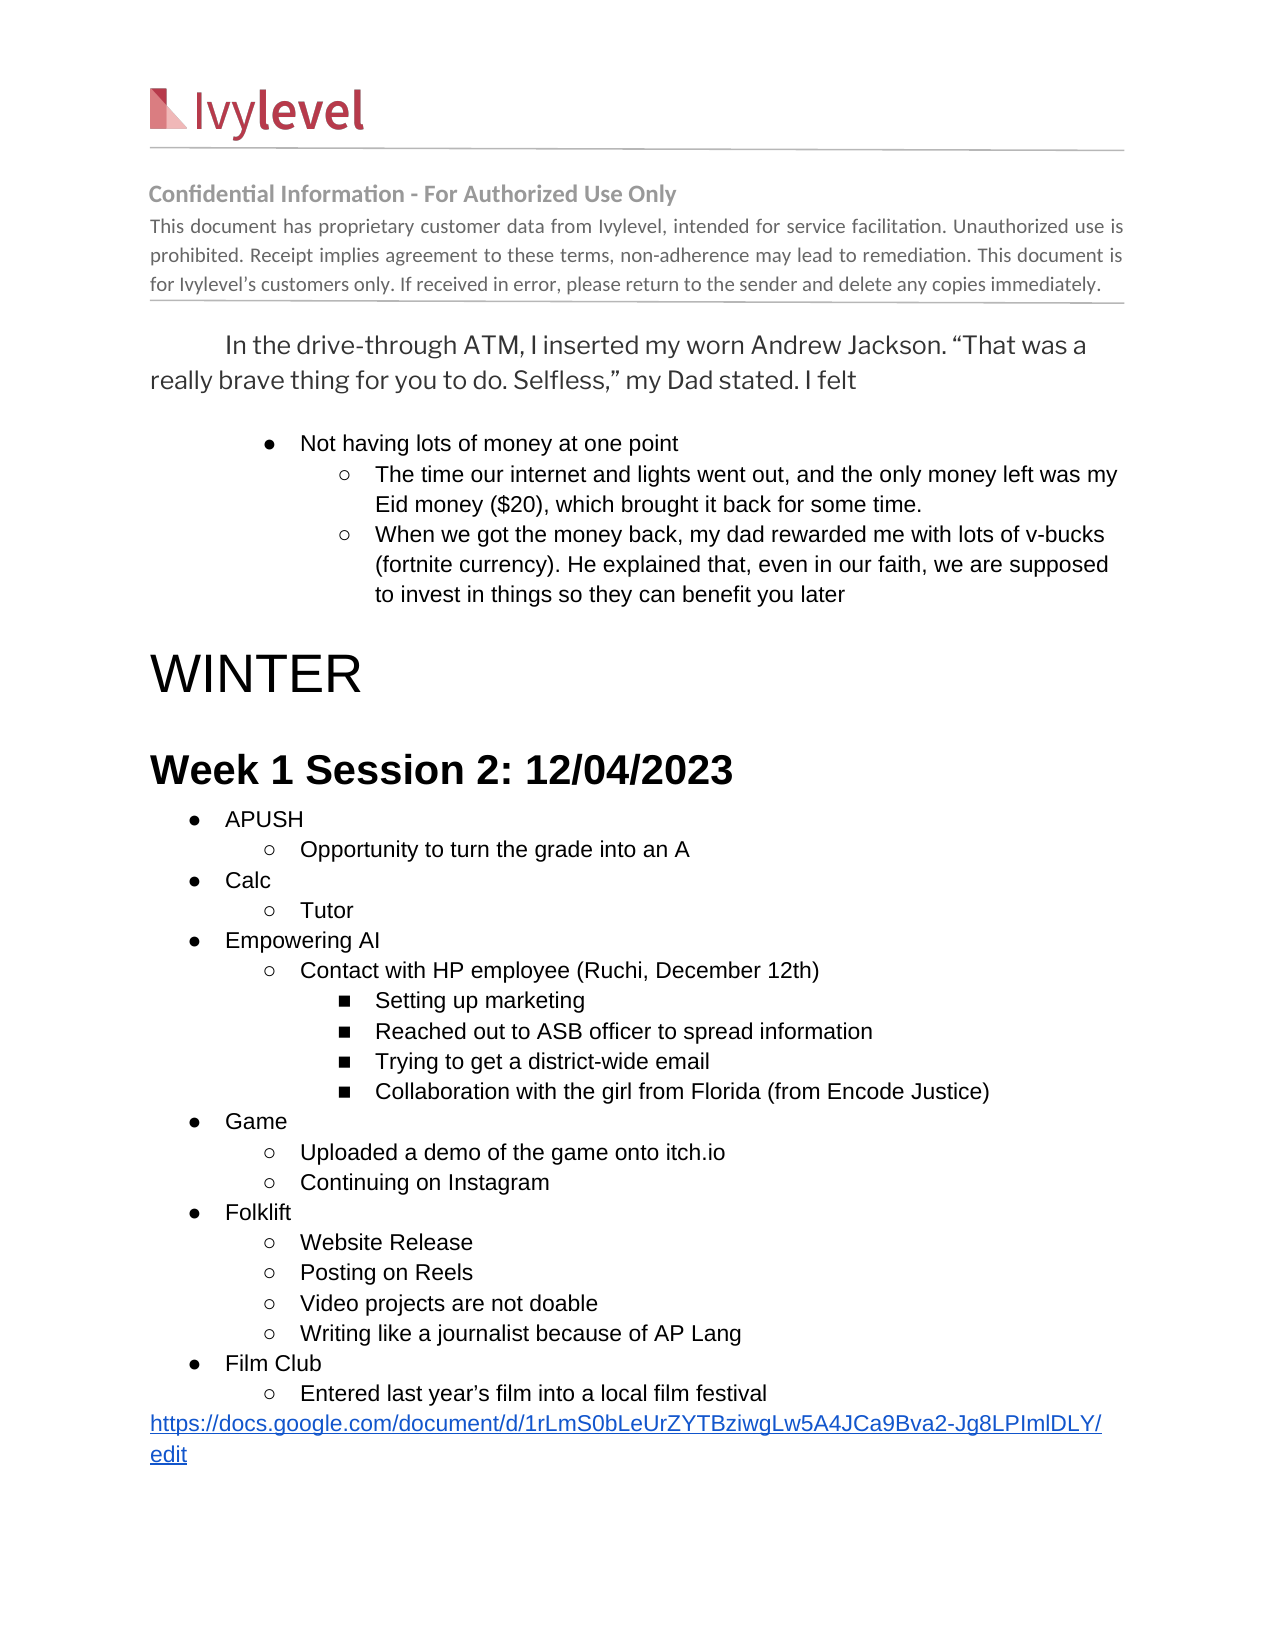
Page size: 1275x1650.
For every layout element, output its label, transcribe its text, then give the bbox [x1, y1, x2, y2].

list Video projects are not doable [262, 1289, 1125, 1316]
list Film Club [187, 1350, 1125, 1376]
list Setting up marketing [337, 987, 1125, 1014]
list Game [187, 1108, 1125, 1134]
list Reached out to ASB officer to spread information [337, 1018, 1125, 1044]
list Website Release [262, 1229, 1125, 1255]
text https://docs.google.com/document/d/1rLmS0bLeUrZYTBziwgLw5A4JCa9Bva2-Jg8LPImlDLY/edit [150, 1410, 1125, 1467]
list Collaboration with the girl from Florida (from Encode Justice) [337, 1078, 1125, 1104]
list Continuing on Instagram [262, 1169, 1125, 1195]
list Folklift [187, 1199, 1125, 1225]
list Writing like a journalist because of AP Lang [262, 1320, 1125, 1346]
subtitle Week 1 Session 2: 12/04/2023 [150, 746, 1125, 794]
list Calc [187, 867, 1125, 893]
picture [150, 75, 365, 144]
list Trying to get a district-wide email [337, 1048, 1125, 1074]
list Uploaded a demo of the game onto itch.io [262, 1138, 1125, 1165]
list Posting on Reels [262, 1259, 1125, 1286]
list APUSH [187, 806, 1125, 832]
list Tutor [262, 897, 1125, 923]
list When we got the money back, my dad rewarded me with lots of v-bucks (fortnite currency). He explained that, even in our faith, we are supposed to invest in things so they can benefit you later [337, 521, 1125, 608]
list Opportunity to turn the grade into an A [262, 836, 1125, 863]
list Entered last year’s film into a local film festival [262, 1380, 1125, 1406]
list The time our internet and lights went out, and the only money left was my Eid money ($20), which brought it back for some time. [337, 461, 1125, 517]
text In the drive-through ATM, I inserted my worn Andrew Jackson. “That was a really brave thing for you to do. Selfless,” my Dad stated. I felt [150, 331, 1125, 396]
title WINTER [150, 642, 1125, 704]
list Empowering AI [187, 927, 1125, 953]
list Not having lots of money at one point [262, 430, 1125, 457]
list Contact with HP employee (Ruchi, December 12th) [262, 957, 1125, 983]
